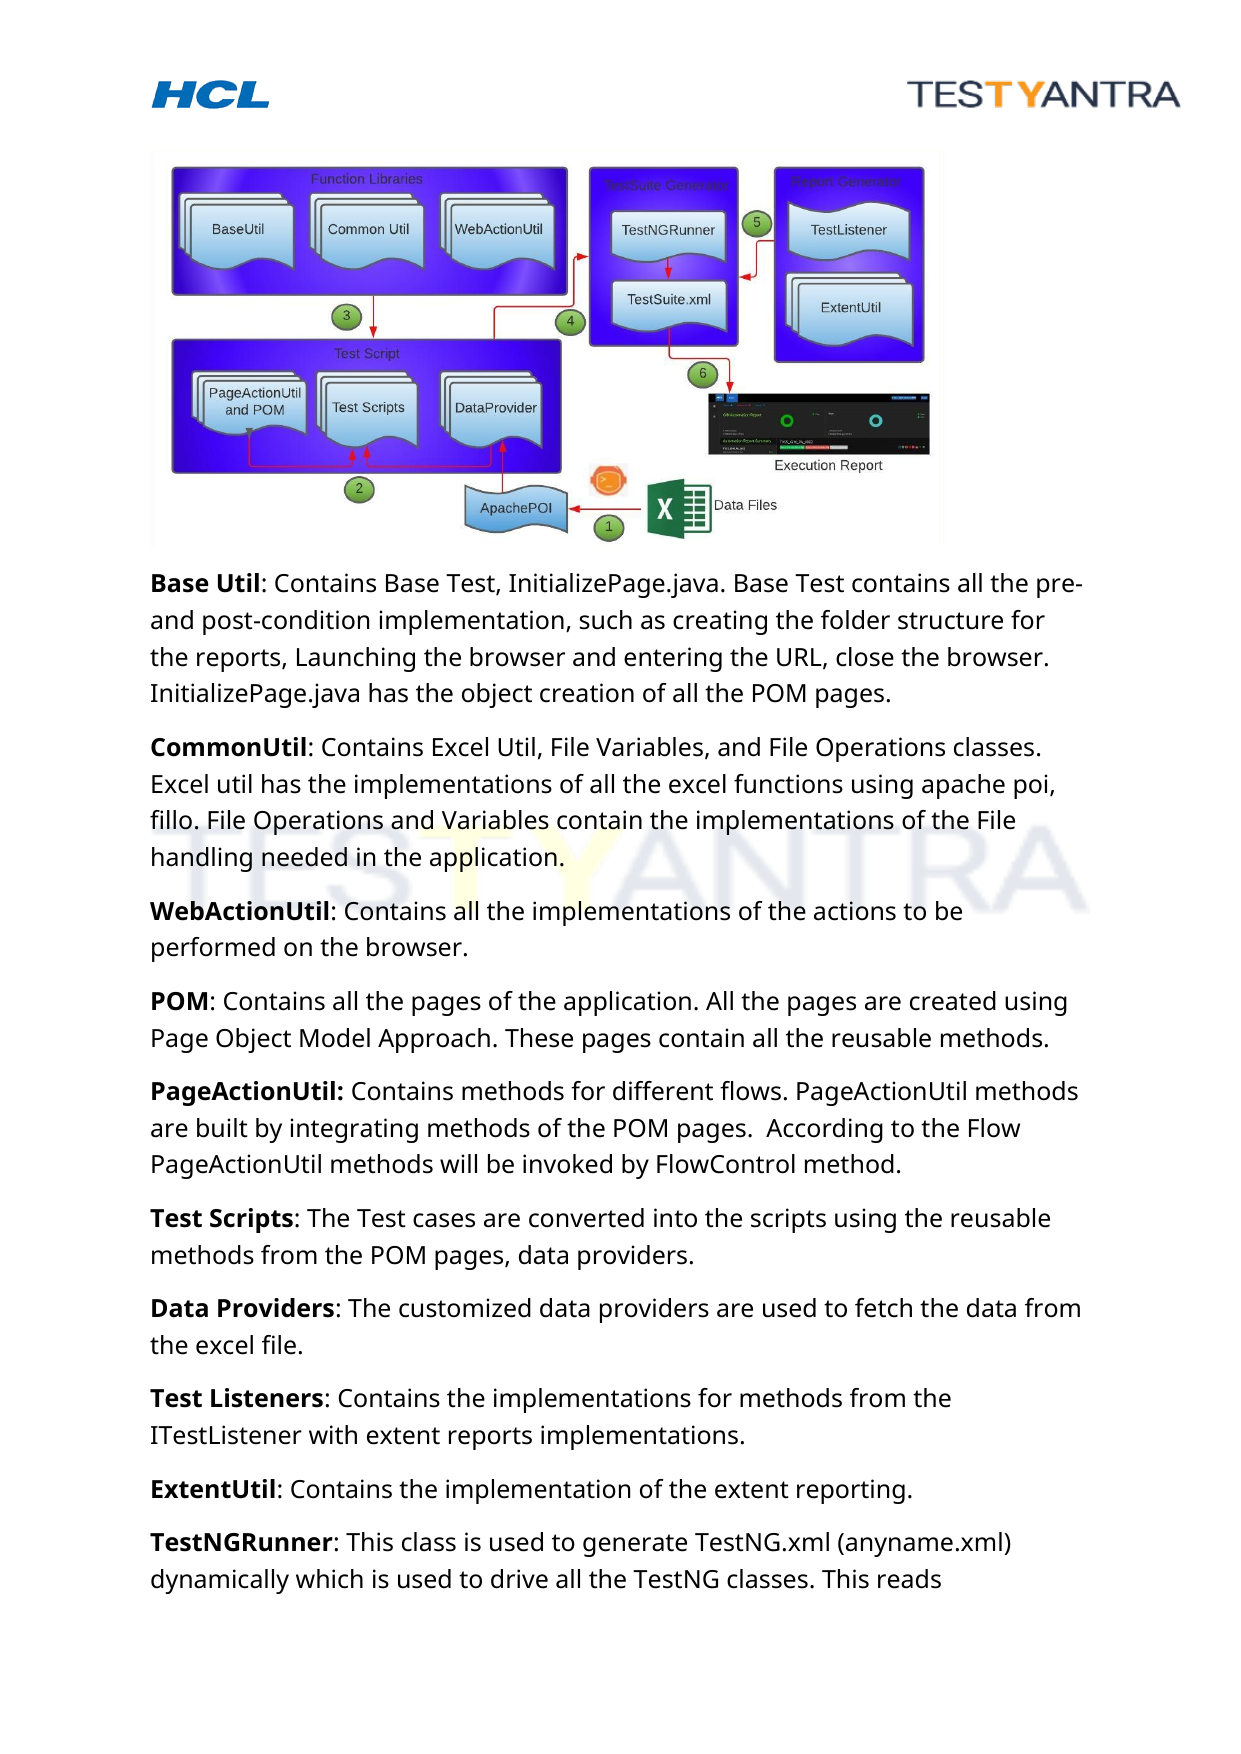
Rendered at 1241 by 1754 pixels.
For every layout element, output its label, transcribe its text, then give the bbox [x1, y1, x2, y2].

text Test Listeners: Contains the implementations for methods from the ITestListener with extent reports implementations. [150, 1381, 1090, 1452]
text ExtentUtil: Contains the implementation of the extent reporting. [150, 1471, 1090, 1505]
text CommonUtil: Contains Excel Util, File Variables, and File Operations classes. Excel util has the implementations of all the excel functions using apache poi, fillo. File Operations and Variables contain the implementations of the File handling needed in the application. [150, 729, 1090, 874]
text Test Scripts: The Test cases are converted into the scripts using the reusable methods from the POM pages, data providers. [150, 1201, 1090, 1271]
text Data Providers: The customized data providers are used to fetch the data from the excel file. [150, 1291, 1090, 1362]
text WebActionUtil: Contains all the implementations of the actions to be performed on the browser. [150, 893, 1090, 964]
text PageActionUtil: Contains methods for different flows. PageActionUtil methods are built by integrating methods of the POM pages. According to the Flow PageActionUtil methods will be invoked by FlowControl method. [150, 1074, 1090, 1181]
picture [150, 70, 271, 120]
text POM: Contains all the pages of the application. All the pages are created using Page Object Model Approach. These pages contain all the reusable methods. [150, 983, 1090, 1054]
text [150, 1525, 1090, 1596]
picture [906, 76, 1181, 117]
picture [150, 150, 946, 547]
text Base Util: Contains Base Test, InitializePage.java. Base Test contains all the pre- and post-condition implementation, such as creating the folder structure for the reports, Launching the browser and entering the URL, close the browser. InitializePage.java has the object creation of all the POM pages. [150, 566, 1090, 710]
